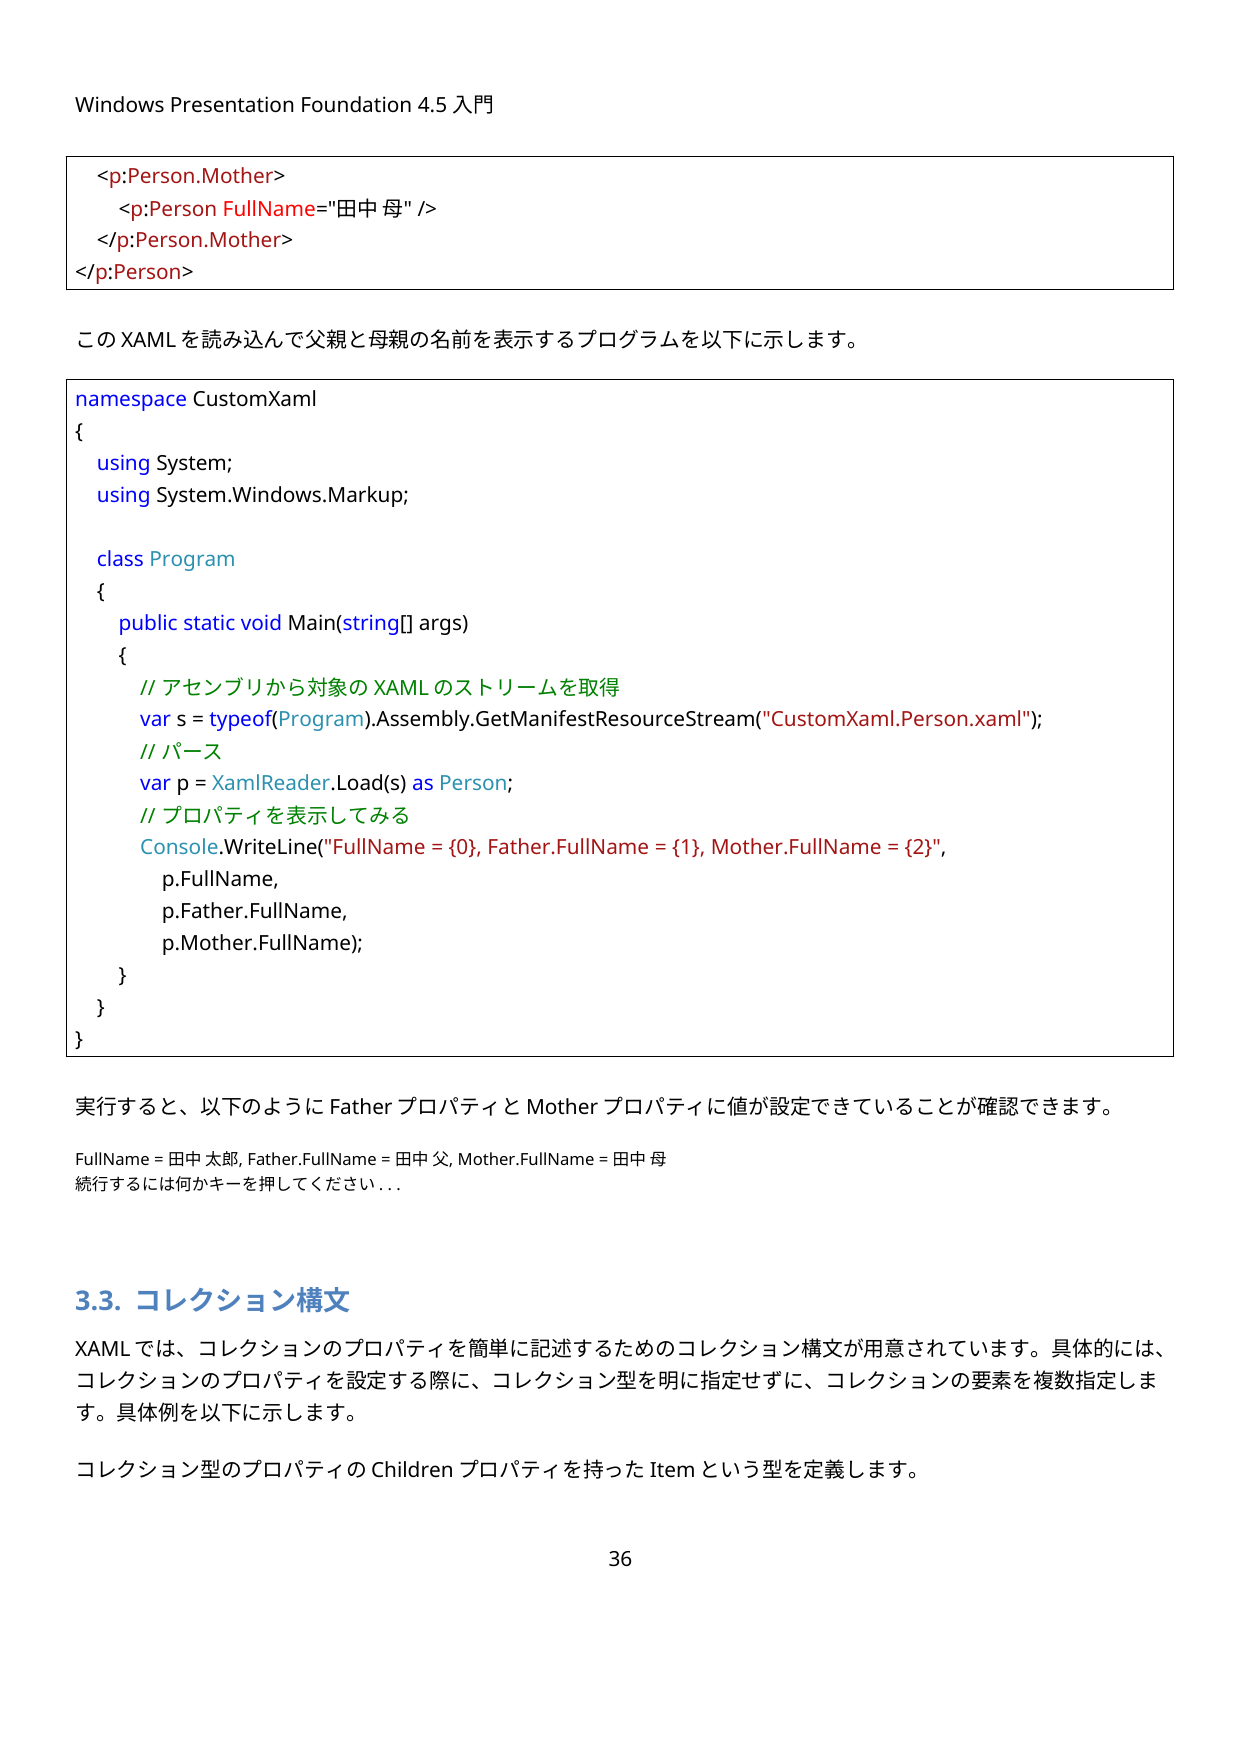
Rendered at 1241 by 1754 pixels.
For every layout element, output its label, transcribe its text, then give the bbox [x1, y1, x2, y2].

text } [67, 1019, 1173, 1056]
text コレクション型のプロパティのChildrenプロパティを持ったItemという型を定義します。 [75, 1452, 1165, 1484]
subtitle コレクション構文 [75, 1195, 1165, 1331]
text <p:Person FullName="田中 母" /> [75, 191, 1165, 223]
text FullName = 田中 太郎, Father.FullName = 田中 父, Mother.FullName = 田中 母 [75, 1146, 1165, 1171]
text 実行すると、以下のようにFatherプロパティとMotherプロパティに値が設定できていることが確認できます。 [75, 1089, 1165, 1121]
text { [75, 638, 1165, 670]
text { [75, 574, 1165, 606]
text public static void Main(string[] args) [75, 606, 1165, 638]
text このXAMLを読み込んで父親と母親の名前を表示するプログラムを以下に示します。 [75, 322, 1165, 354]
text var s = typeof(Program).Assembly.GetManifestResourceStream("CustomXaml.Person.xaml"); [75, 702, 1165, 734]
text // アセンブリから対象のXAMLのストリームを取得 [75, 670, 1165, 702]
text } [75, 958, 1165, 990]
text p.FullName, [75, 862, 1165, 894]
text class Program [75, 542, 1165, 574]
text Console.WriteLine("FullName = {0}, Father.FullName = {1}, Mother.FullName = {2}", [75, 830, 1165, 862]
text using System; [75, 446, 1165, 478]
text p.Mother.FullName); [75, 926, 1165, 958]
text 続行するには何かキーを押してください . . . [75, 1171, 1165, 1195]
text </p:Person.Mother> [75, 223, 1165, 252]
text { [75, 414, 1165, 446]
text // プロパティを表示してみる [75, 798, 1165, 830]
text </p:Person> [67, 252, 1173, 289]
text XAMLでは、コレクションのプロパティを簡単に記述するためのコレクション構文が用意されています。具体的には、コレクションのプロパティを設定する際に、コレクション型を明に指定せずに、コレクションの要素を複数指定します。具体例を以下に示します。 [75, 1331, 1165, 1427]
text var p = XamlReader.Load(s) as Person; [75, 766, 1165, 798]
text <p:Person.Mother> [67, 157, 1173, 191]
text p.Father.FullName, [75, 894, 1165, 926]
text namespace CustomXaml [67, 380, 1173, 414]
text using System.Windows.Markup; [75, 478, 1165, 510]
text // パース [75, 734, 1165, 766]
text } [75, 990, 1165, 1019]
